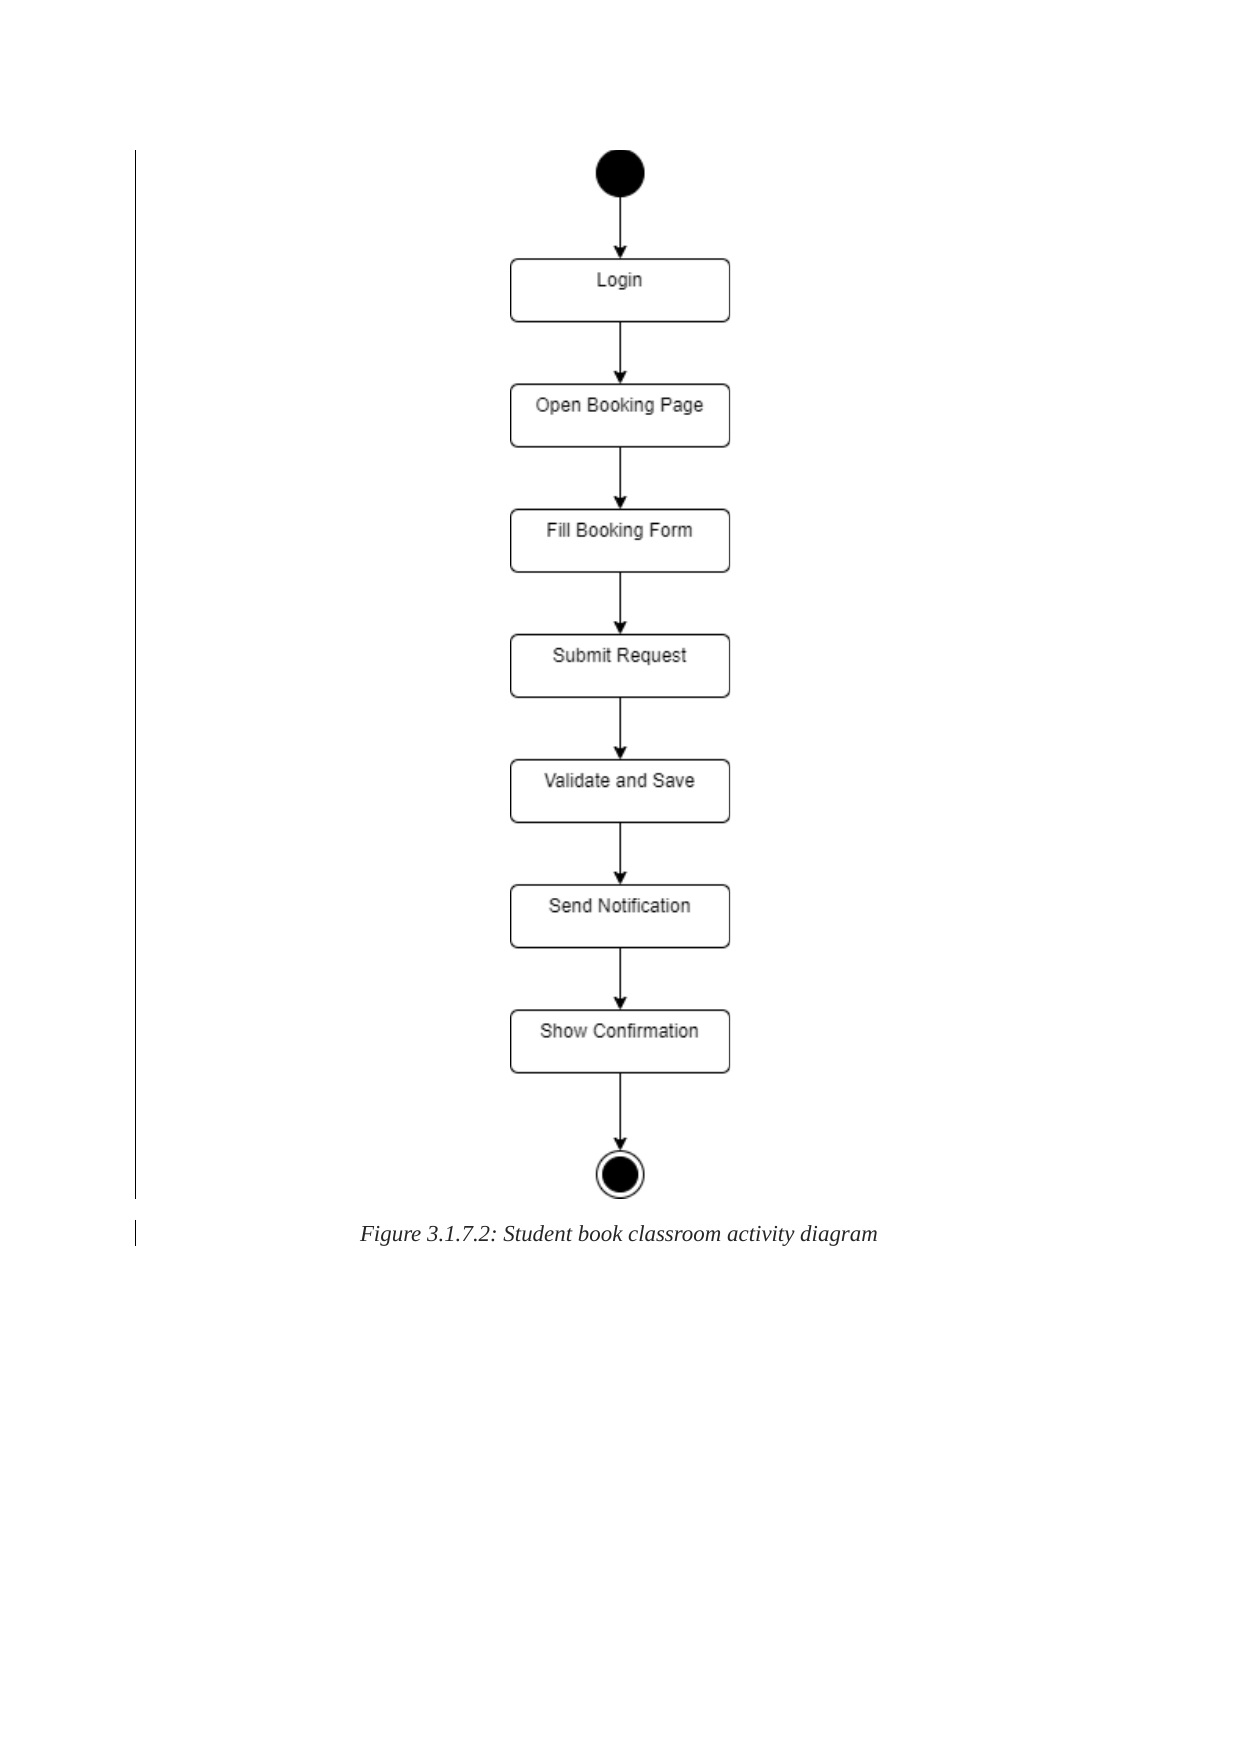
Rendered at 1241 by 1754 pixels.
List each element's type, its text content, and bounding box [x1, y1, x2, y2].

text Figure 3.1.7.2: Student book classroom activity diagram [150, 1220, 1090, 1246]
picture [510, 150, 730, 1199]
